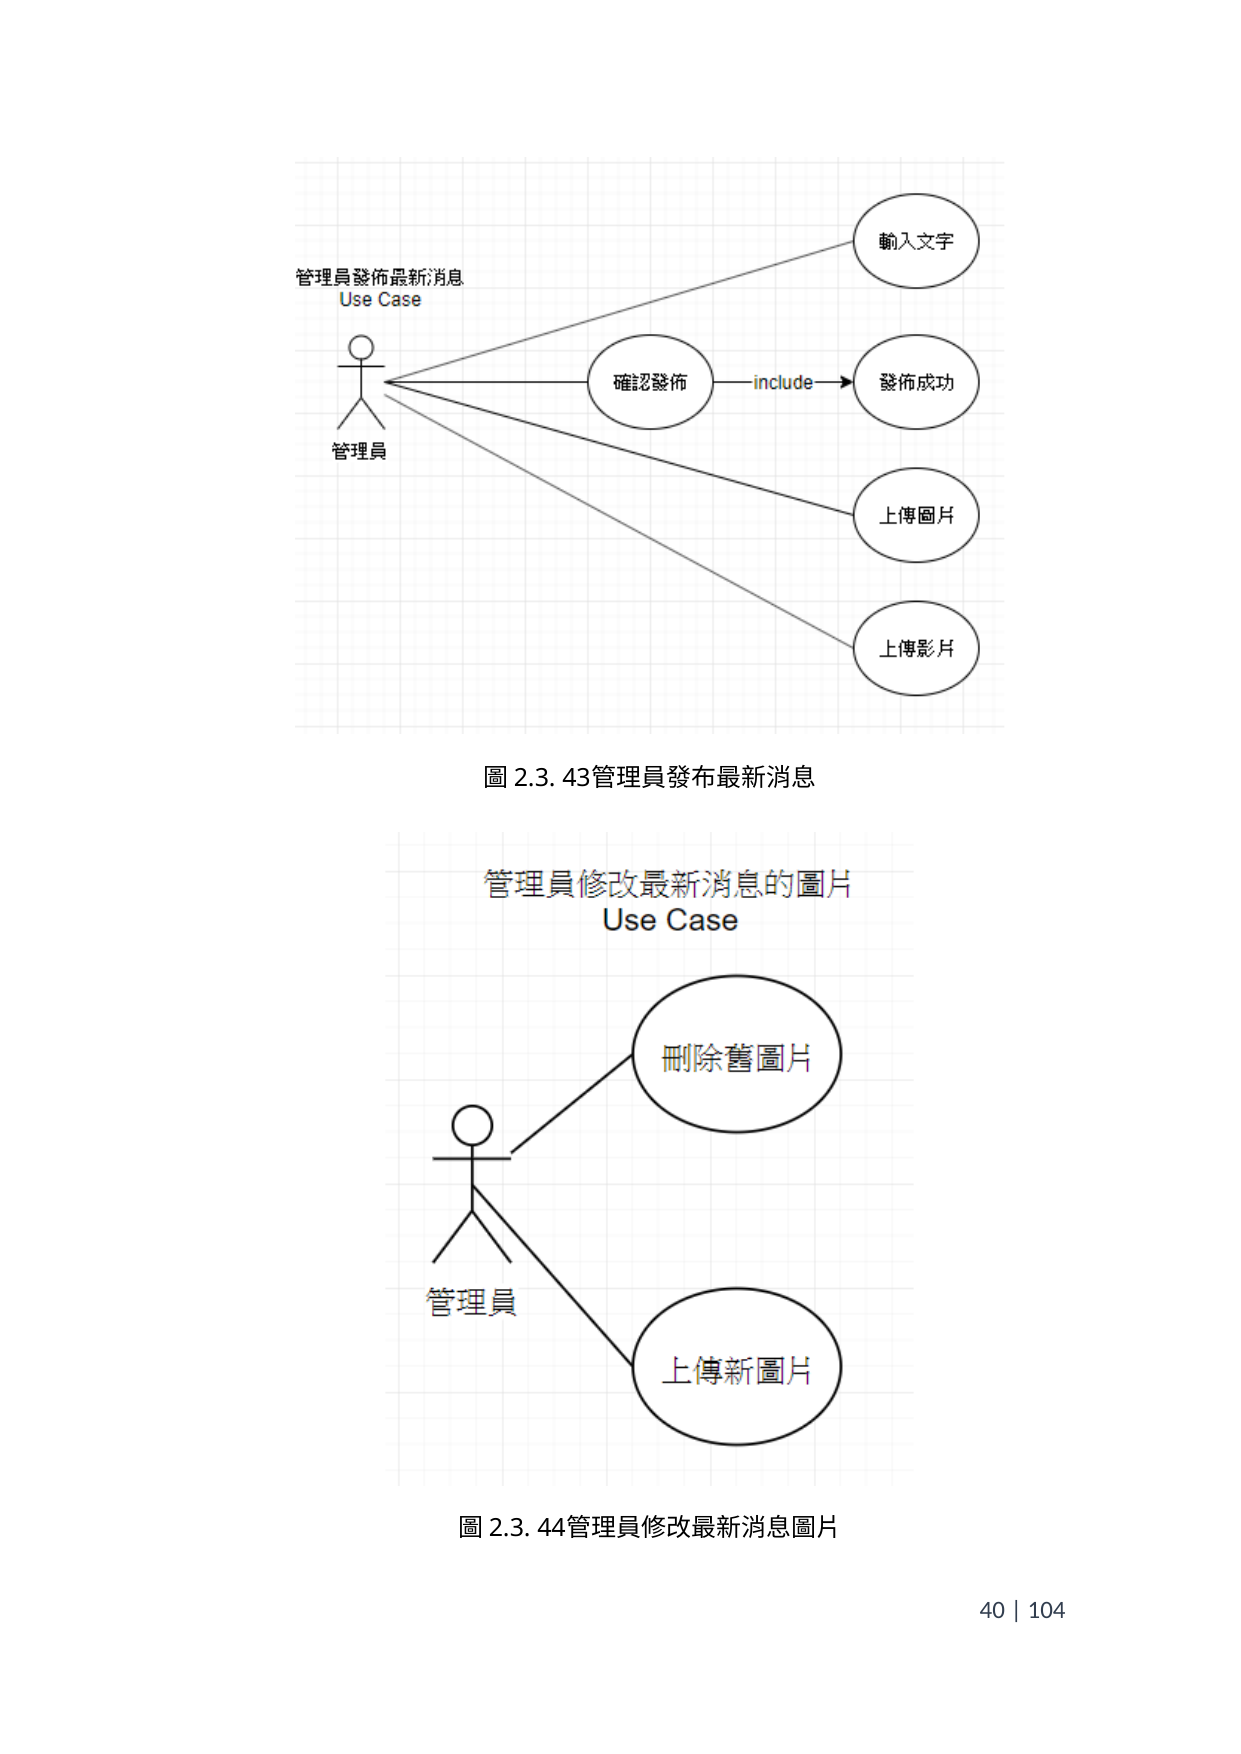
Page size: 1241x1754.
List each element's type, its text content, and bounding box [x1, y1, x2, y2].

picture [295, 157, 1005, 734]
text 圖2.3. 43管理員發布最新消息 [207, 757, 1092, 794]
picture [385, 832, 914, 1486]
text 圖2.3. 44管理員修改最新消息圖片 [207, 1507, 1092, 1544]
